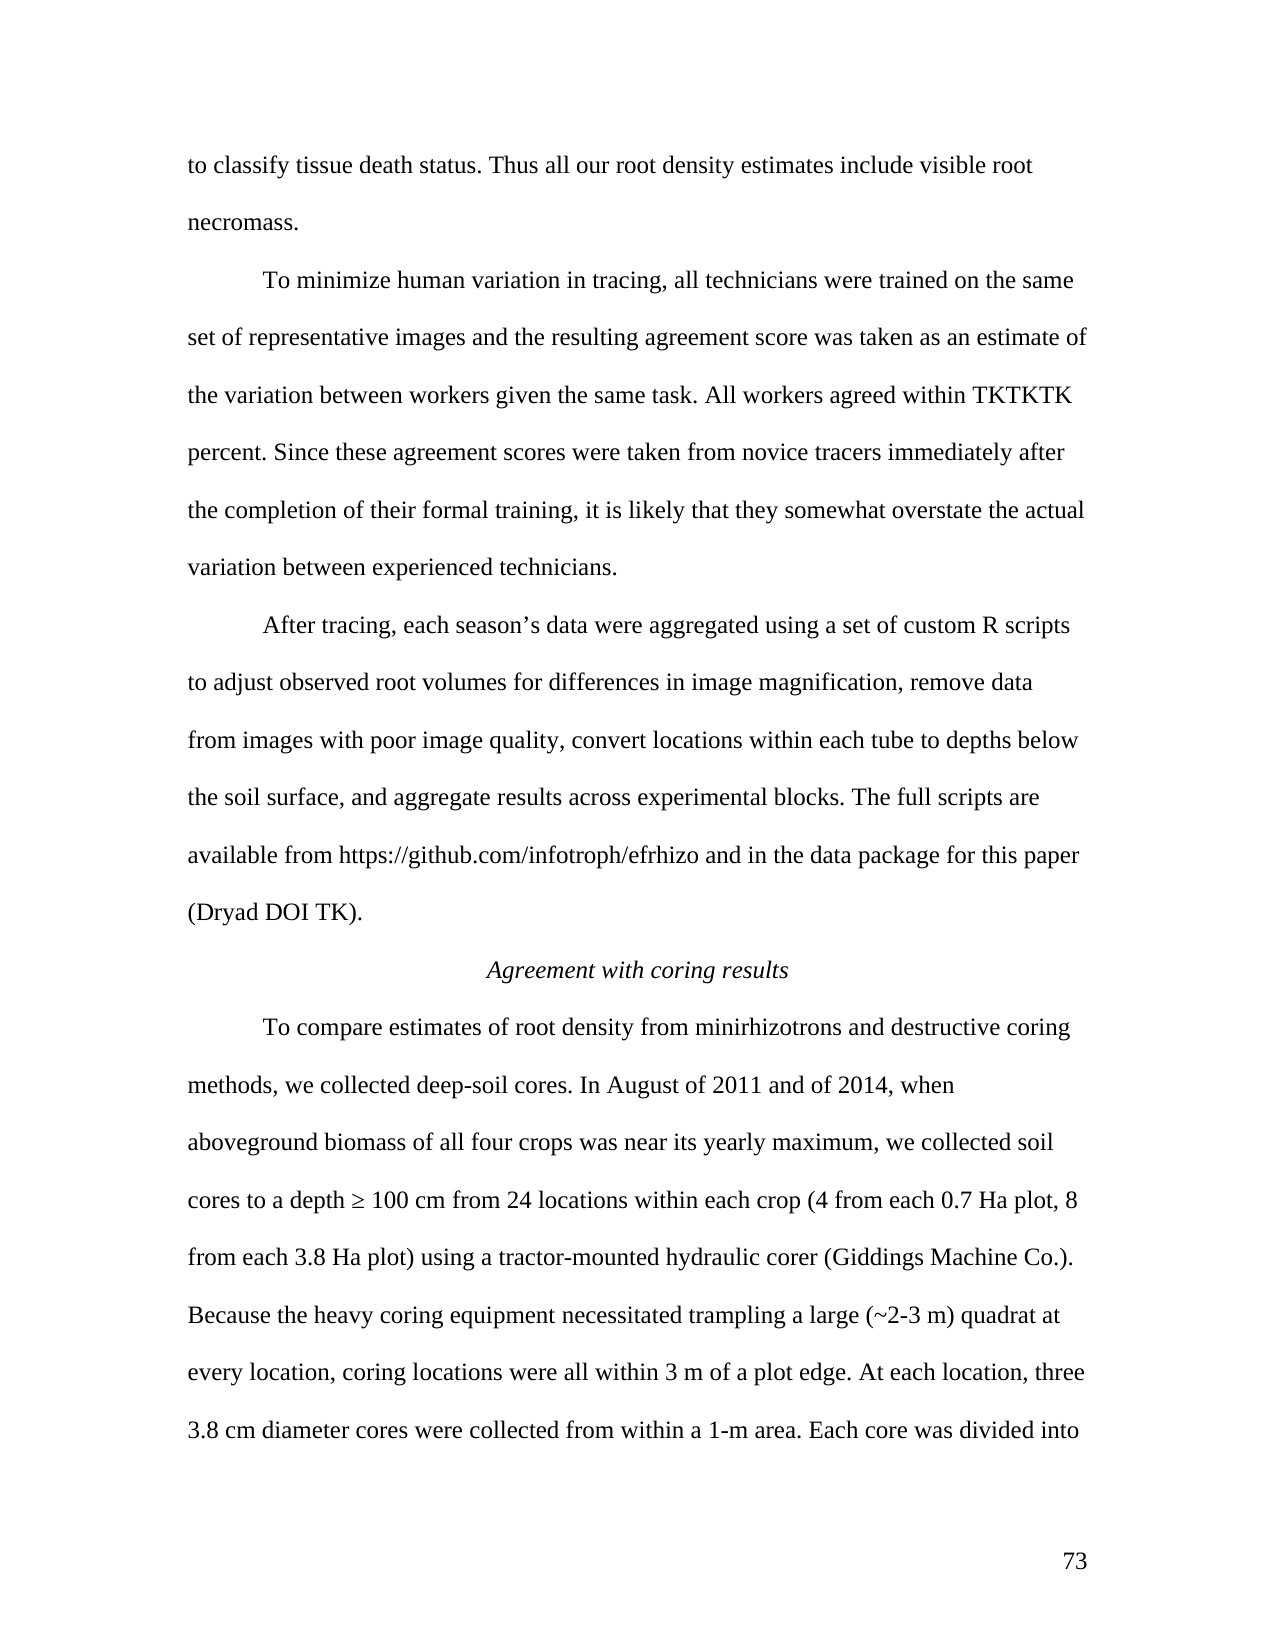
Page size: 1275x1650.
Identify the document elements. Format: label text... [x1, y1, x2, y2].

text After tracing, each season’s data were aggregated using a set of custom R scripts to adjust observed root volumes for differences in image magnification, remove data from images with poor image quality, convert locations within each tube to depths below the soil surface, and aggregate results across experimental blocks. The full scripts are available from https://github.com/infotroph/efrhizo and in the data package for this paper (Dryad DOI TK). [187, 610, 1087, 926]
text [187, 150, 1087, 236]
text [187, 1012, 1087, 1444]
subtitle Agreement with coring results [187, 955, 1087, 984]
text To minimize human variation in tracing, all technicians were trained on the same set of representative images and the resulting agreement score was taken as an estimate of the variation between workers given the same task. All workers agreed within TKTKTK percent. Since these agreement scores were taken from novice tracers immediately after the completion of their formal training, it is likely that they somewhat overstate the actual variation between experienced technicians. [187, 265, 1087, 581]
